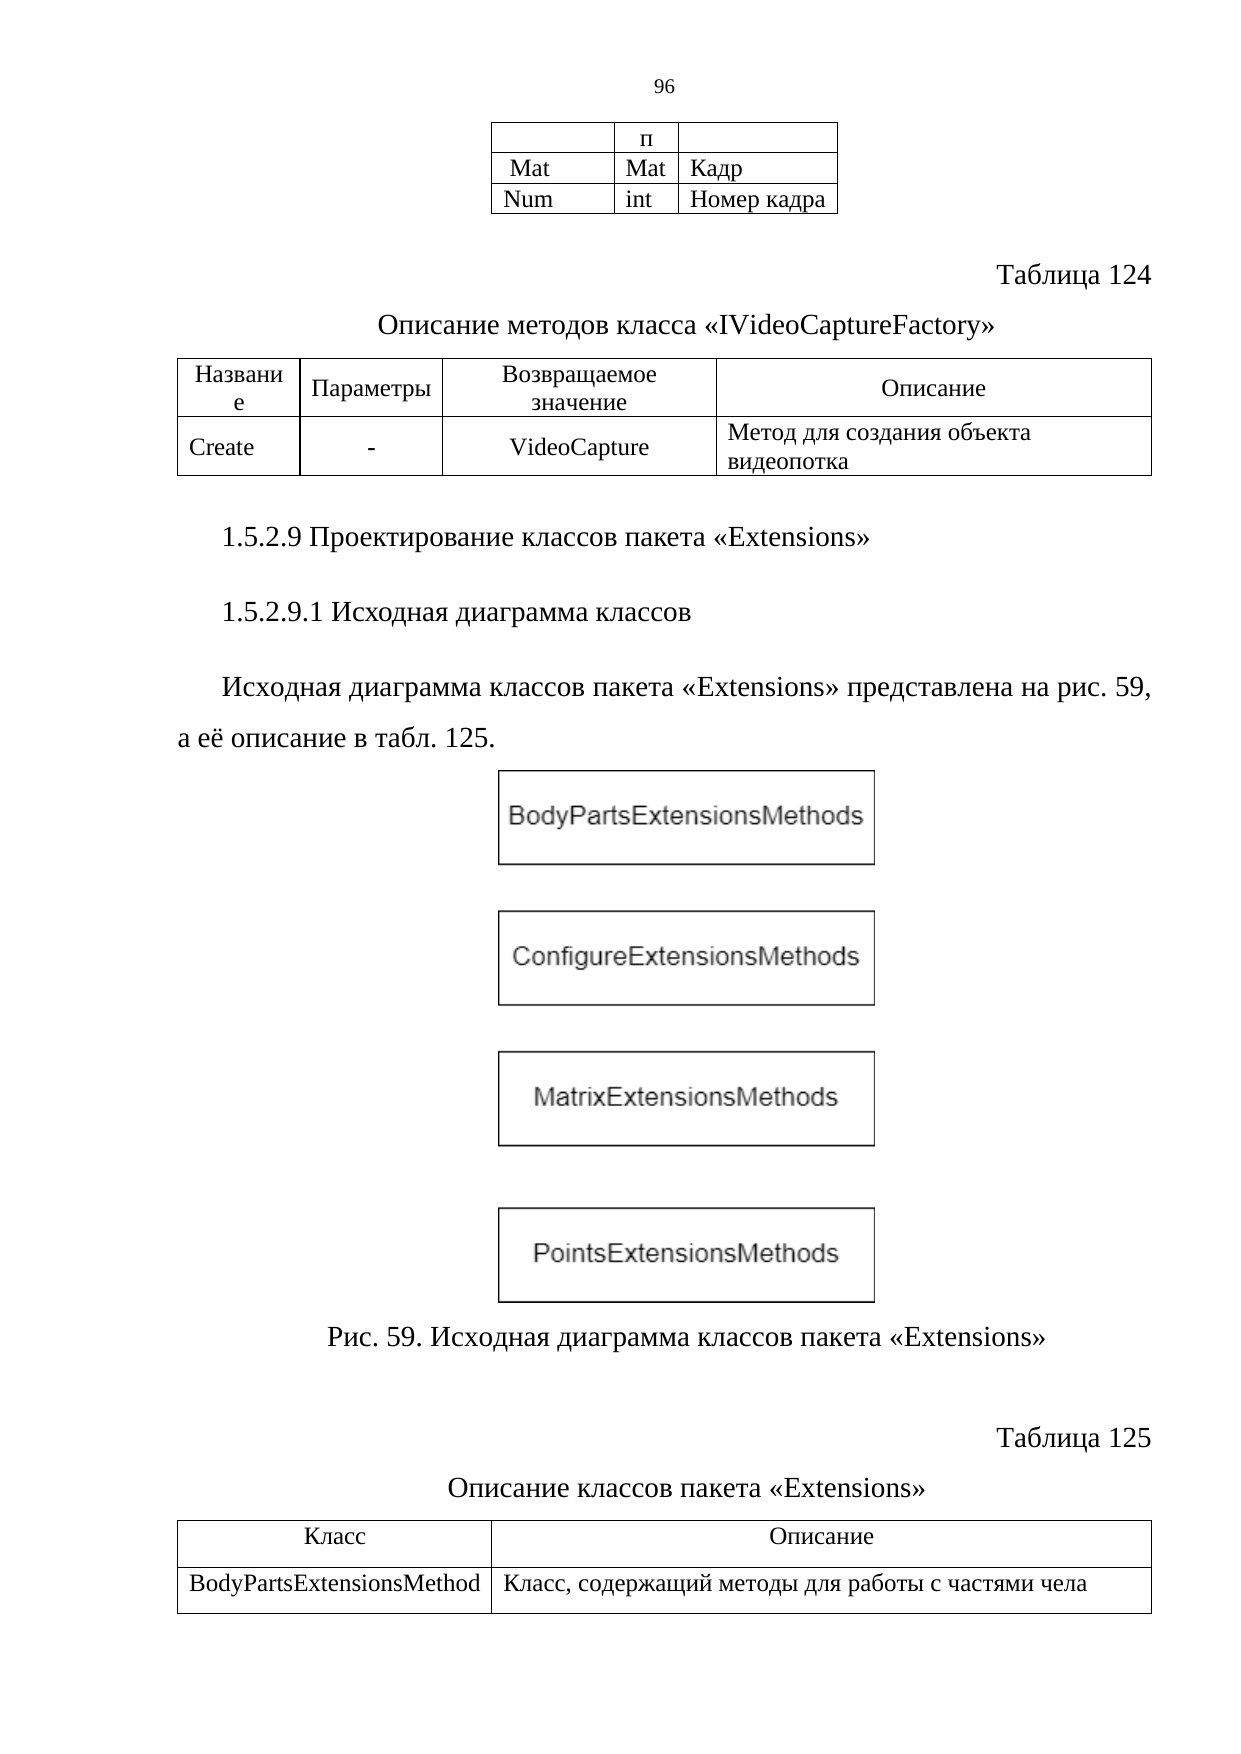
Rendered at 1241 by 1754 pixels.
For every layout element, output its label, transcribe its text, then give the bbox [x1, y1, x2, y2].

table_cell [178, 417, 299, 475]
text Описание классов пакета «Extensions» [177, 1470, 1152, 1503]
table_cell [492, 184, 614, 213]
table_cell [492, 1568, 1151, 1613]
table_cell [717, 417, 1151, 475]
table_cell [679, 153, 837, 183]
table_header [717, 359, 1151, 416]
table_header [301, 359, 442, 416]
text Описание методов класса «IVideoCaptureFactory» [177, 307, 1152, 341]
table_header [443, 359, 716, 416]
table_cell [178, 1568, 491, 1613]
text Исходная диаграмма классов пакета «Extensions» представлена на рис. 59, а её описание в табл. 125. [177, 669, 1152, 753]
text 1.5.2.9.1 Исходная диаграмма классов [177, 594, 1152, 628]
text Таблица 125 [177, 1420, 1152, 1453]
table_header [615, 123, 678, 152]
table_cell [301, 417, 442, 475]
picture [498, 770, 875, 1303]
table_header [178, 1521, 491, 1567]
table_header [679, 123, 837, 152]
text Рис. 59. Исходная диаграмма классов пакета «Extensions» [177, 1319, 1152, 1353]
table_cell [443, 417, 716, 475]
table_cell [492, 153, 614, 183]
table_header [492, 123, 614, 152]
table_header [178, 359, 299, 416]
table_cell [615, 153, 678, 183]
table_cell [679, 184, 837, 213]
text 1.5.2.9 Проектирование классов пакета «Extensions» [177, 519, 1152, 552]
text Таблица 124 [177, 257, 1152, 291]
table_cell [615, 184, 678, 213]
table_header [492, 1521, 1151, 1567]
